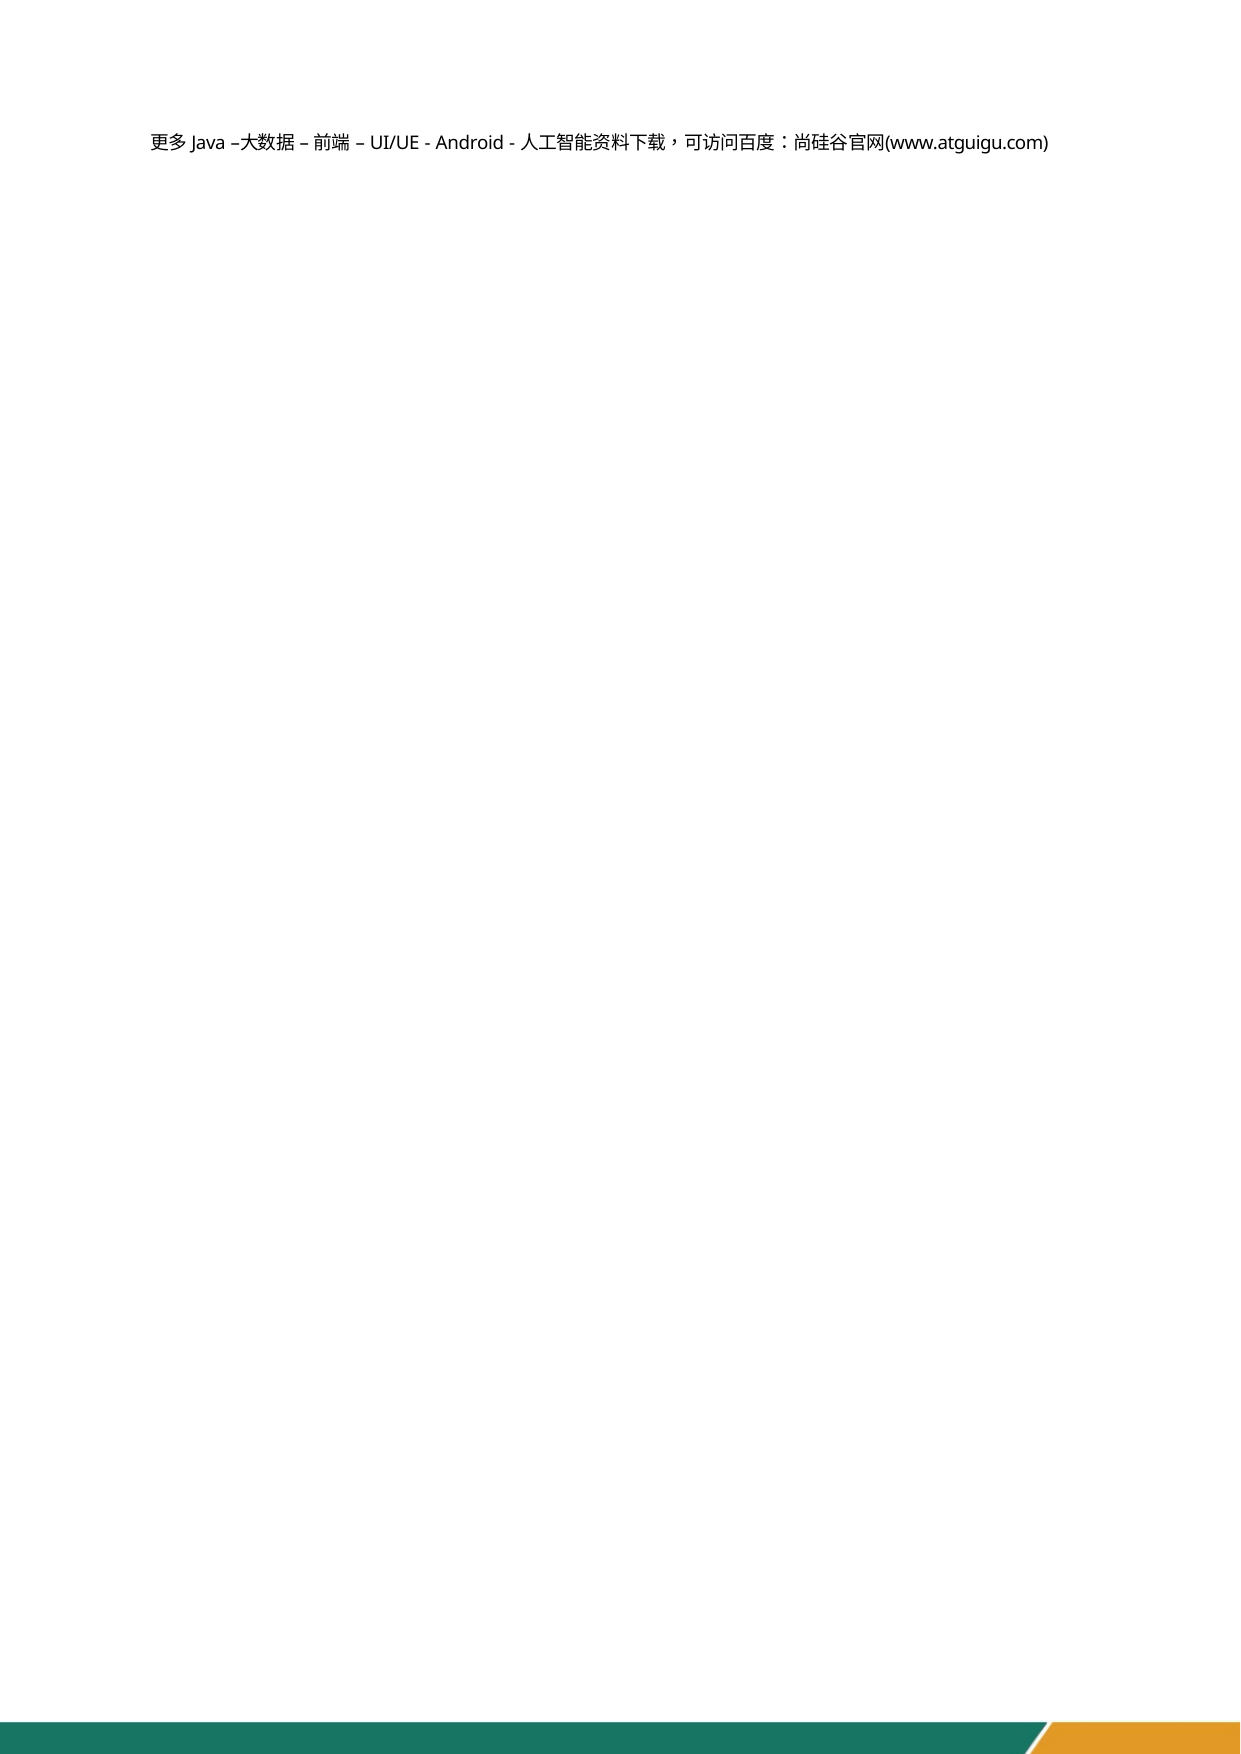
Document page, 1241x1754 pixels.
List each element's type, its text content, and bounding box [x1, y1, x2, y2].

text 更多Java –大数据 – 前端 – UI/UE - Android - 人工智能资料下载，可访问百度：尚硅谷官网(www.atguigu.com) [150, 130, 1097, 154]
picture [0, 1720, 1241, 1754]
